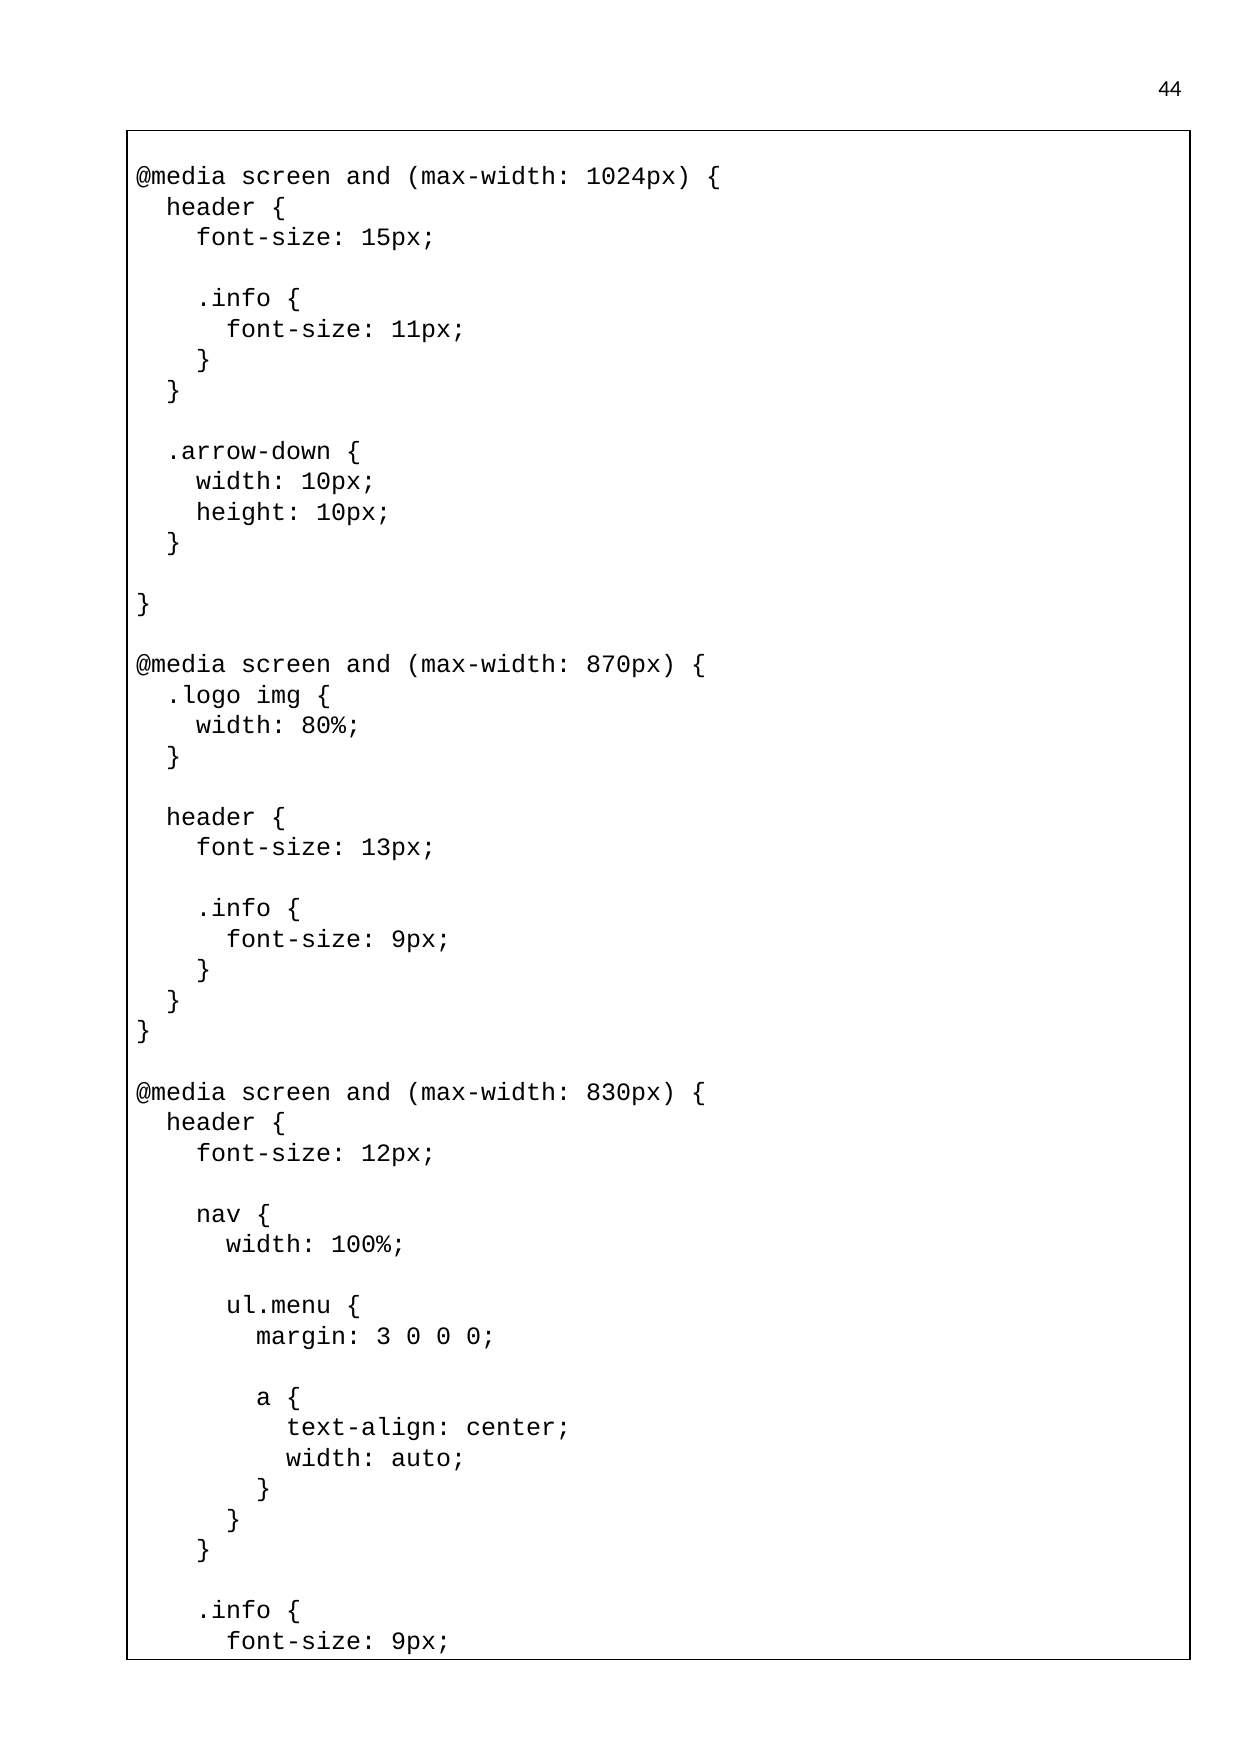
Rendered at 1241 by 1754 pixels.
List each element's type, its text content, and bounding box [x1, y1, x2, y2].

text nav { [128, 1198, 1189, 1229]
text } [128, 374, 1189, 406]
text .info { [128, 893, 1189, 923]
text font-size: 15px; [128, 221, 1189, 253]
text } [128, 588, 1189, 619]
text } [128, 954, 1189, 984]
text } [128, 1503, 1189, 1534]
text .logo img { [128, 679, 1189, 710]
text @media screen and (max-width: 830px) { [128, 1076, 1189, 1107]
text } [128, 1534, 1189, 1565]
text } [128, 343, 1189, 374]
text text-align: center; [128, 1412, 1189, 1442]
text width: 80%; [128, 710, 1189, 740]
text @media screen and (max-width: 1024px) { [128, 160, 1189, 191]
text } [128, 984, 1189, 1015]
text } [128, 1473, 1189, 1503]
text .info { [128, 1595, 1189, 1625]
text width: 10px; [128, 466, 1189, 496]
text .info { [128, 282, 1189, 313]
text } [128, 527, 1189, 558]
text header { [128, 1107, 1189, 1137]
text font-size: 12px; [128, 1137, 1189, 1168]
text .arrow-down { [128, 435, 1189, 466]
text ul.menu { [128, 1290, 1189, 1320]
text width: 100%; [128, 1229, 1189, 1260]
text font-size: 9px; [128, 923, 1189, 954]
text width: auto; [128, 1442, 1189, 1473]
text a { [128, 1381, 1189, 1412]
text header { [128, 191, 1189, 221]
text @media screen and (max-width: 870px) { [128, 649, 1189, 679]
text } [128, 1015, 1189, 1046]
text margin: 3 0 0 0; [128, 1320, 1189, 1352]
text font-size: 11px; [128, 313, 1189, 343]
text header { [128, 801, 1189, 832]
text height: 10px; [128, 496, 1189, 527]
text font-size: 9px; [128, 1625, 1189, 1659]
text } [128, 740, 1189, 772]
text font-size: 13px; [128, 832, 1189, 863]
